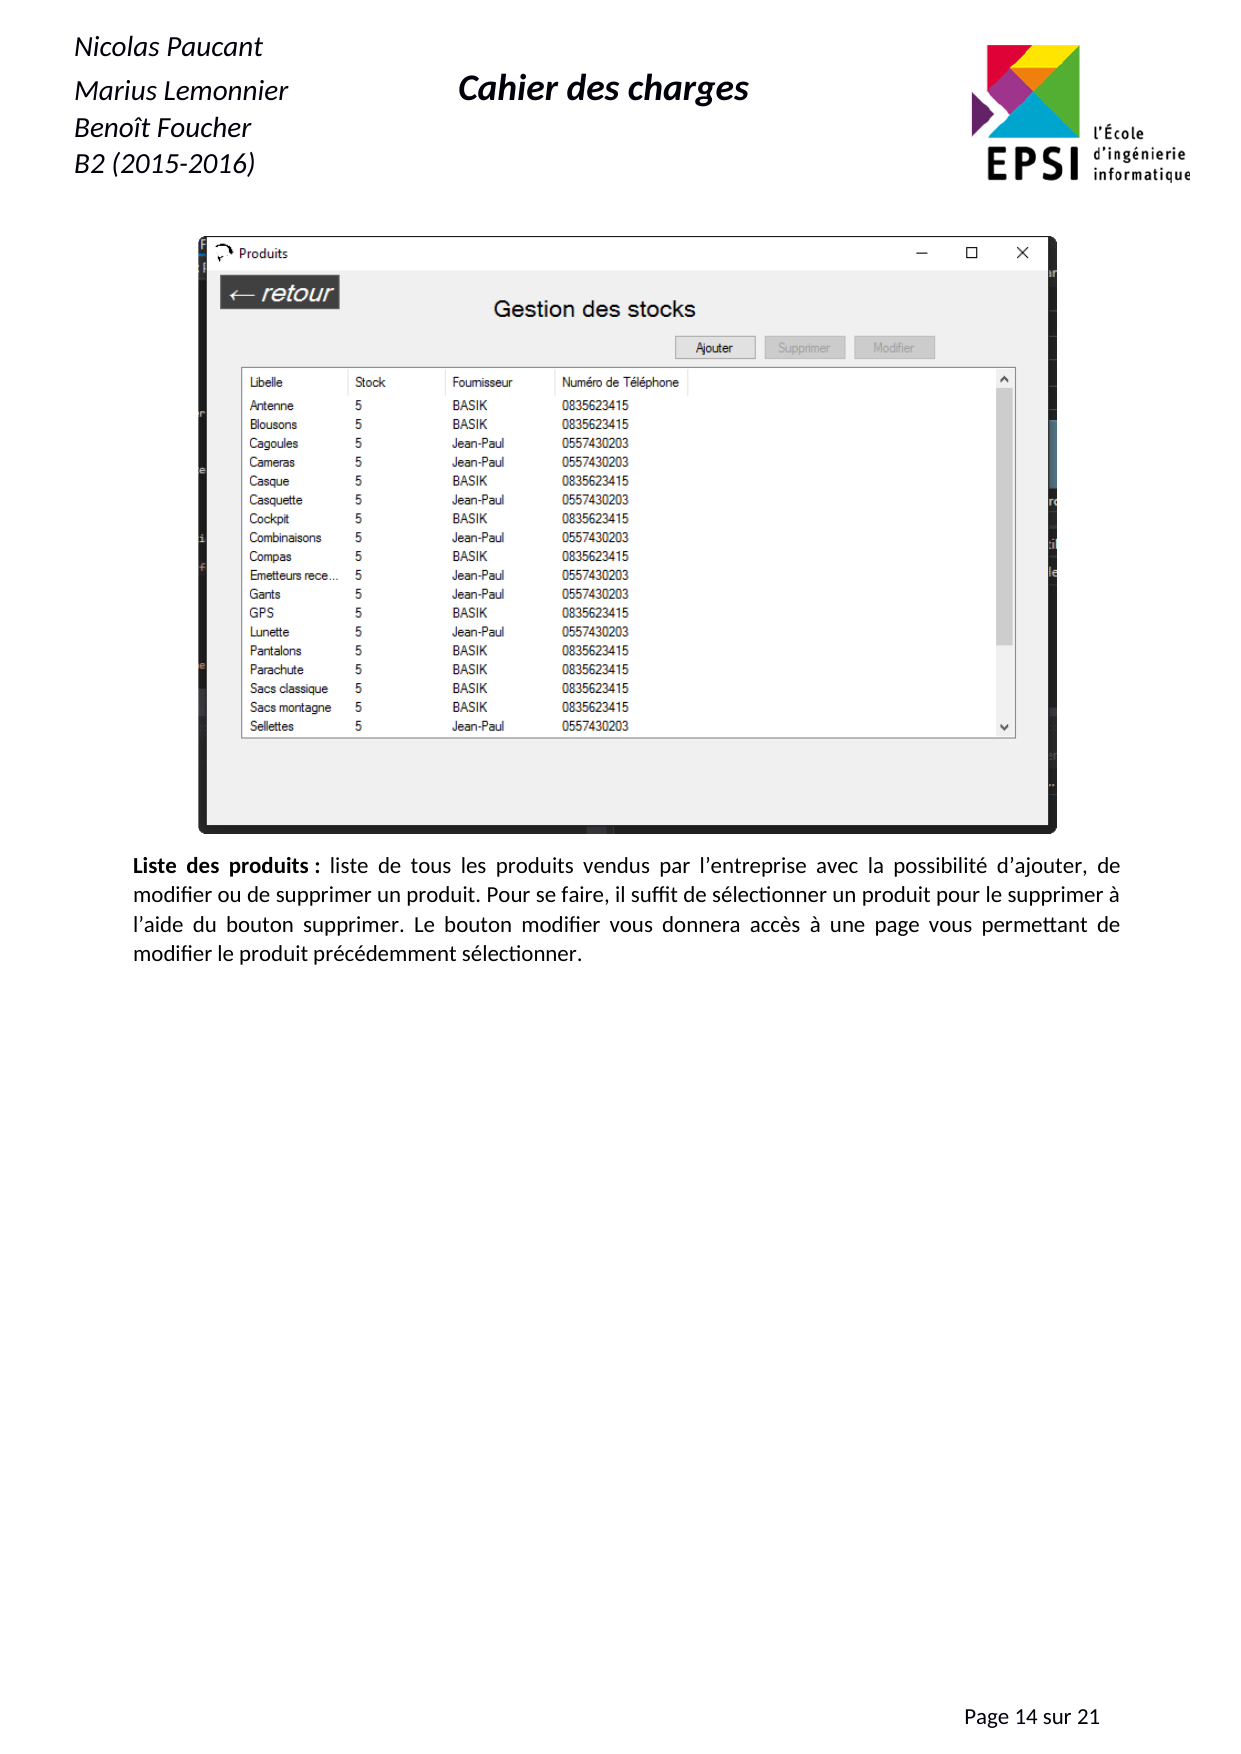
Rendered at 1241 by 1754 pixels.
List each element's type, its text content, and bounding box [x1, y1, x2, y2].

text Liste des produits : liste de tous les produits vendus par l’entreprise avec la possibilité d’ajouter, de modifier ou de supprimer un produit. Pour se faire, il suffit de sélectionner un produit pour le supprimer à l’aide du bouton supprimer. Le bouton modifier vous donnera accès à une page vous permettant de modifier le produit précédemment sélectionner. [133, 851, 1122, 967]
picture [198, 236, 1057, 834]
picture [971, 45, 1190, 183]
